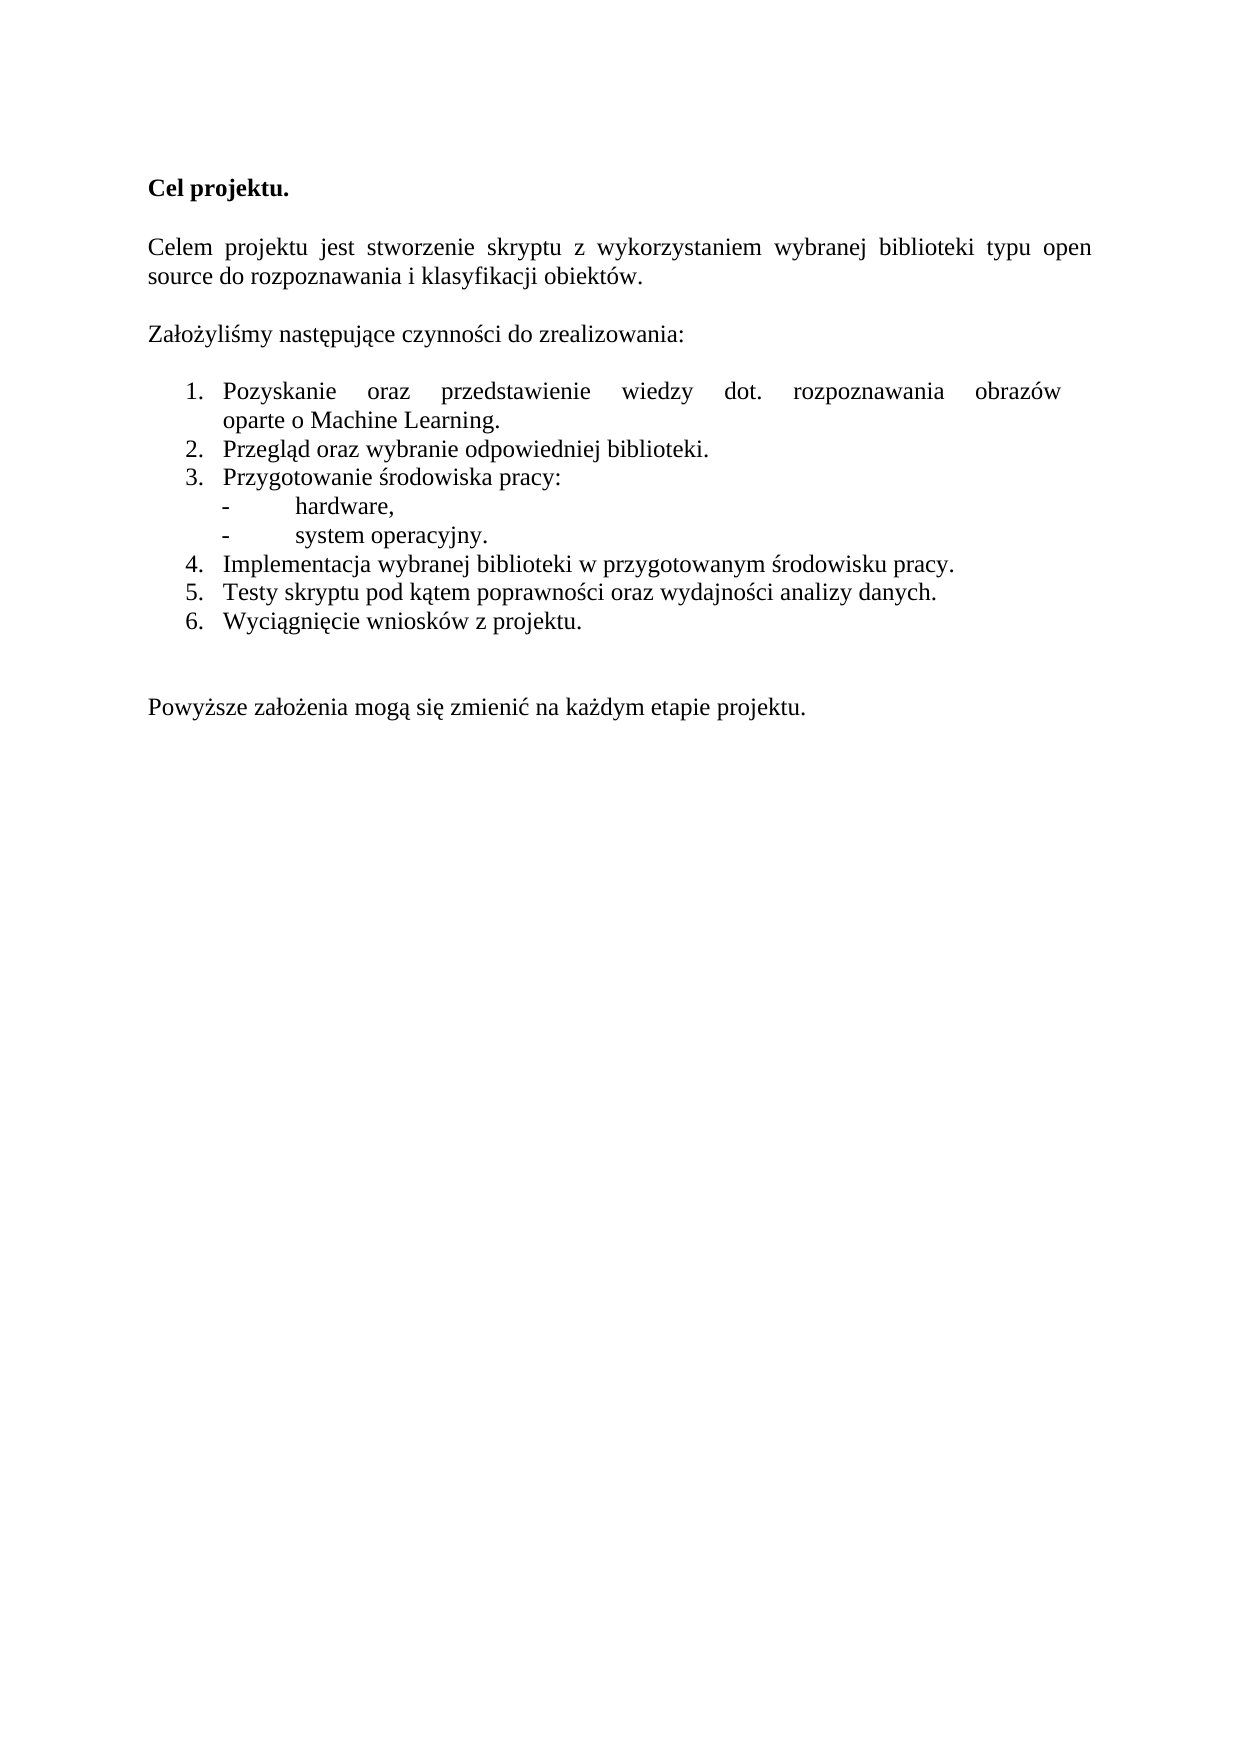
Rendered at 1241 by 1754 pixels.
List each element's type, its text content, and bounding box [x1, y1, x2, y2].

text Powyższe założenia mogą się zmienić na każdym etapie projektu. [148, 692, 1092, 721]
subtitle Cel projektu. [148, 173, 1092, 201]
text Założyliśmy następujące czynności do zrealizowania: [148, 319, 1092, 347]
list Wyciągnięcie wniosków z projektu. [185, 606, 1092, 635]
list Testy skryptu pod kątem poprawności oraz wydajności analizy danych. [185, 577, 1092, 606]
list Implementacja wybranej biblioteki w przygotowanym środowisku pracy. [185, 549, 1092, 577]
text - system operacyjny. [221, 520, 1092, 549]
text - hardware, [221, 491, 1092, 520]
list Przegląd oraz wybranie odpowiedniej biblioteki. [185, 434, 1092, 462]
text Celem projektu jest stworzenie skryptu z wykorzystaniem wybranej biblioteki typu open source do rozpoznawania i klasyfikacji obiektów. [148, 232, 1092, 290]
list Przygotowanie środowiska pracy: [185, 462, 1092, 491]
list Pozyskanie oraz przedstawienie wiedzy dot. rozpoznawania obrazów oparte o Machine Learning. [185, 376, 1092, 434]
